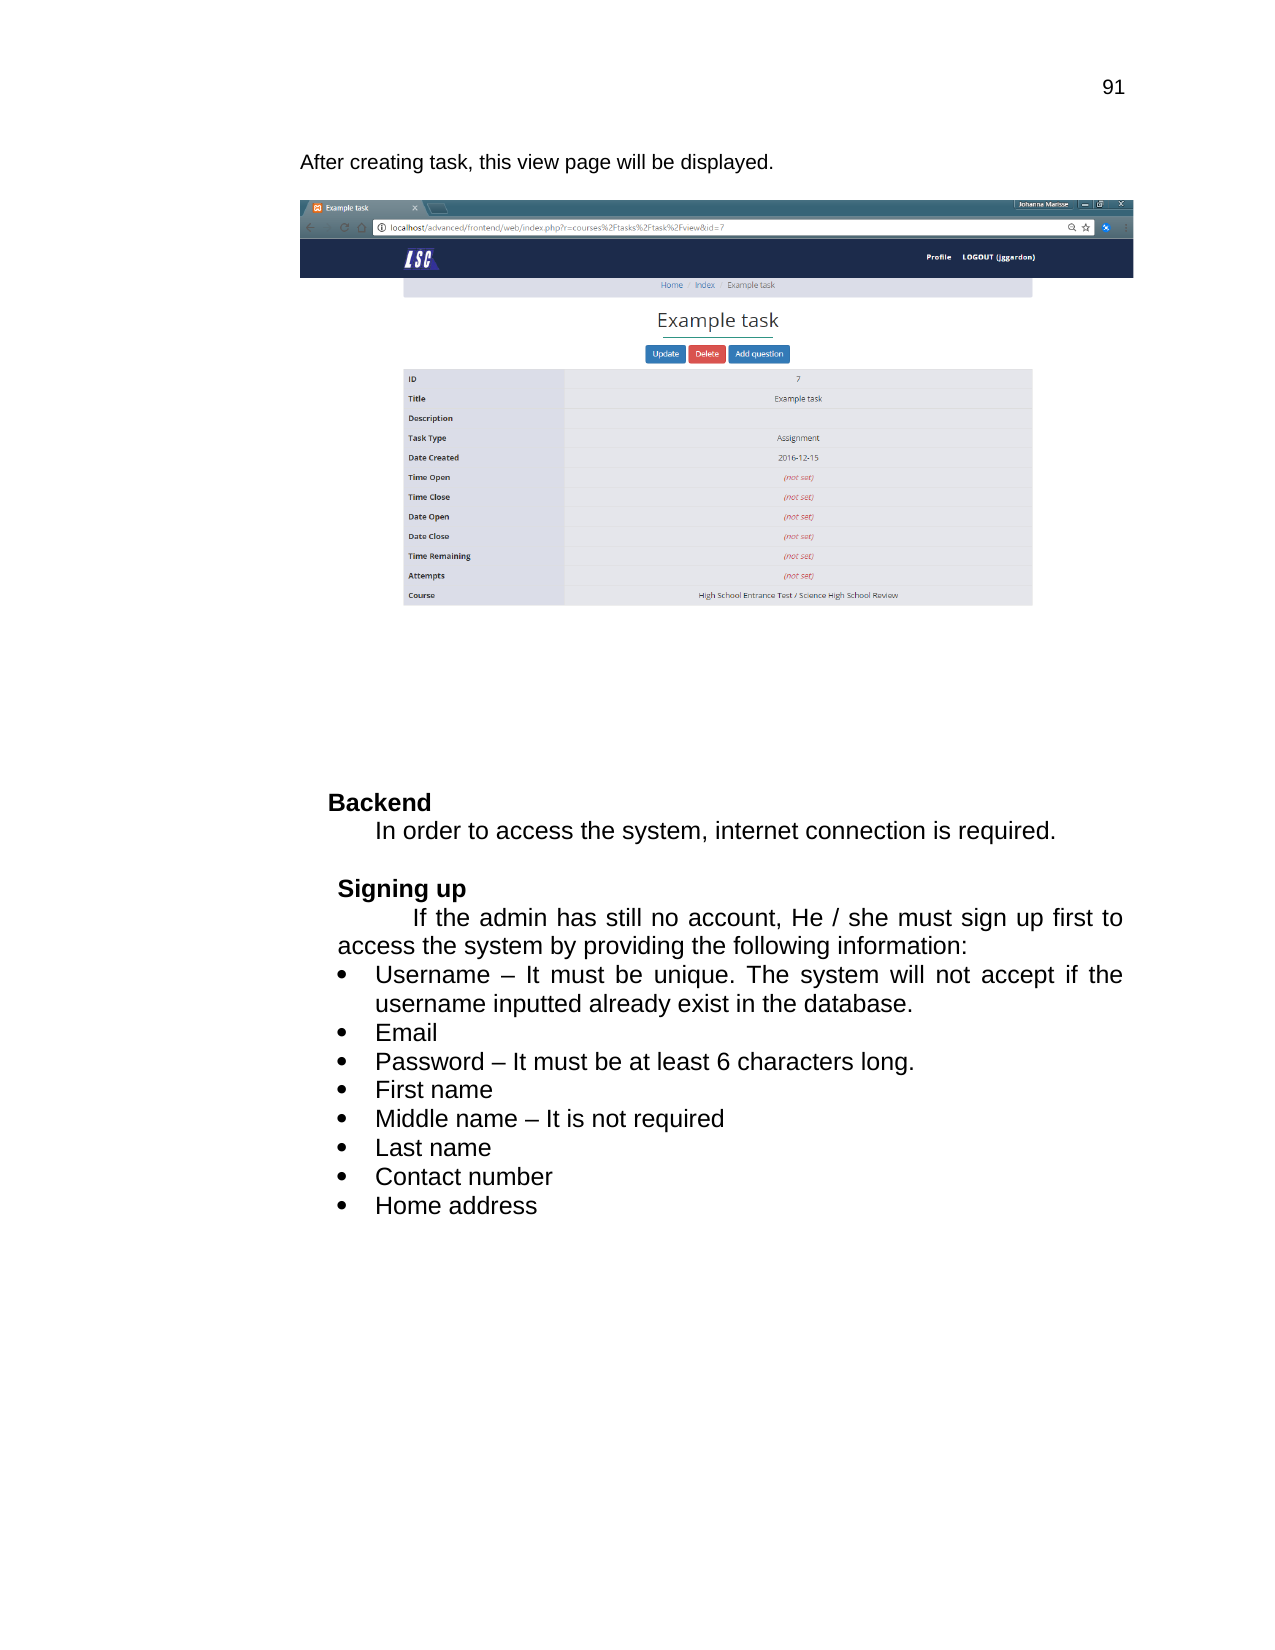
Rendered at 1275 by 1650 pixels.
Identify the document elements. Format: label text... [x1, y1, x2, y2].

list Home address [337, 1191, 1125, 1219]
list Username – It must be unique. The system will not accept if the username inputted already exist in the database. [337, 960, 1125, 1018]
subtitle Backend [300, 787, 1125, 816]
list Last name [337, 1133, 1125, 1162]
list Password – It must be at least 6 characters long. [337, 1046, 1125, 1075]
text Signing up [300, 874, 1125, 902]
text In order to access the system, internet connection is required. [300, 816, 1125, 845]
text If the admin has still no account, He / she must sign up first to access the system by providing the following information: [337, 902, 1125, 960]
list Email [337, 1018, 1125, 1046]
list Middle name – It is not required [337, 1104, 1125, 1133]
list First name [337, 1075, 1125, 1104]
text After creating task, this view page will be displayed. [150, 150, 1125, 174]
picture [300, 200, 1134, 617]
list Contact number [337, 1162, 1125, 1191]
